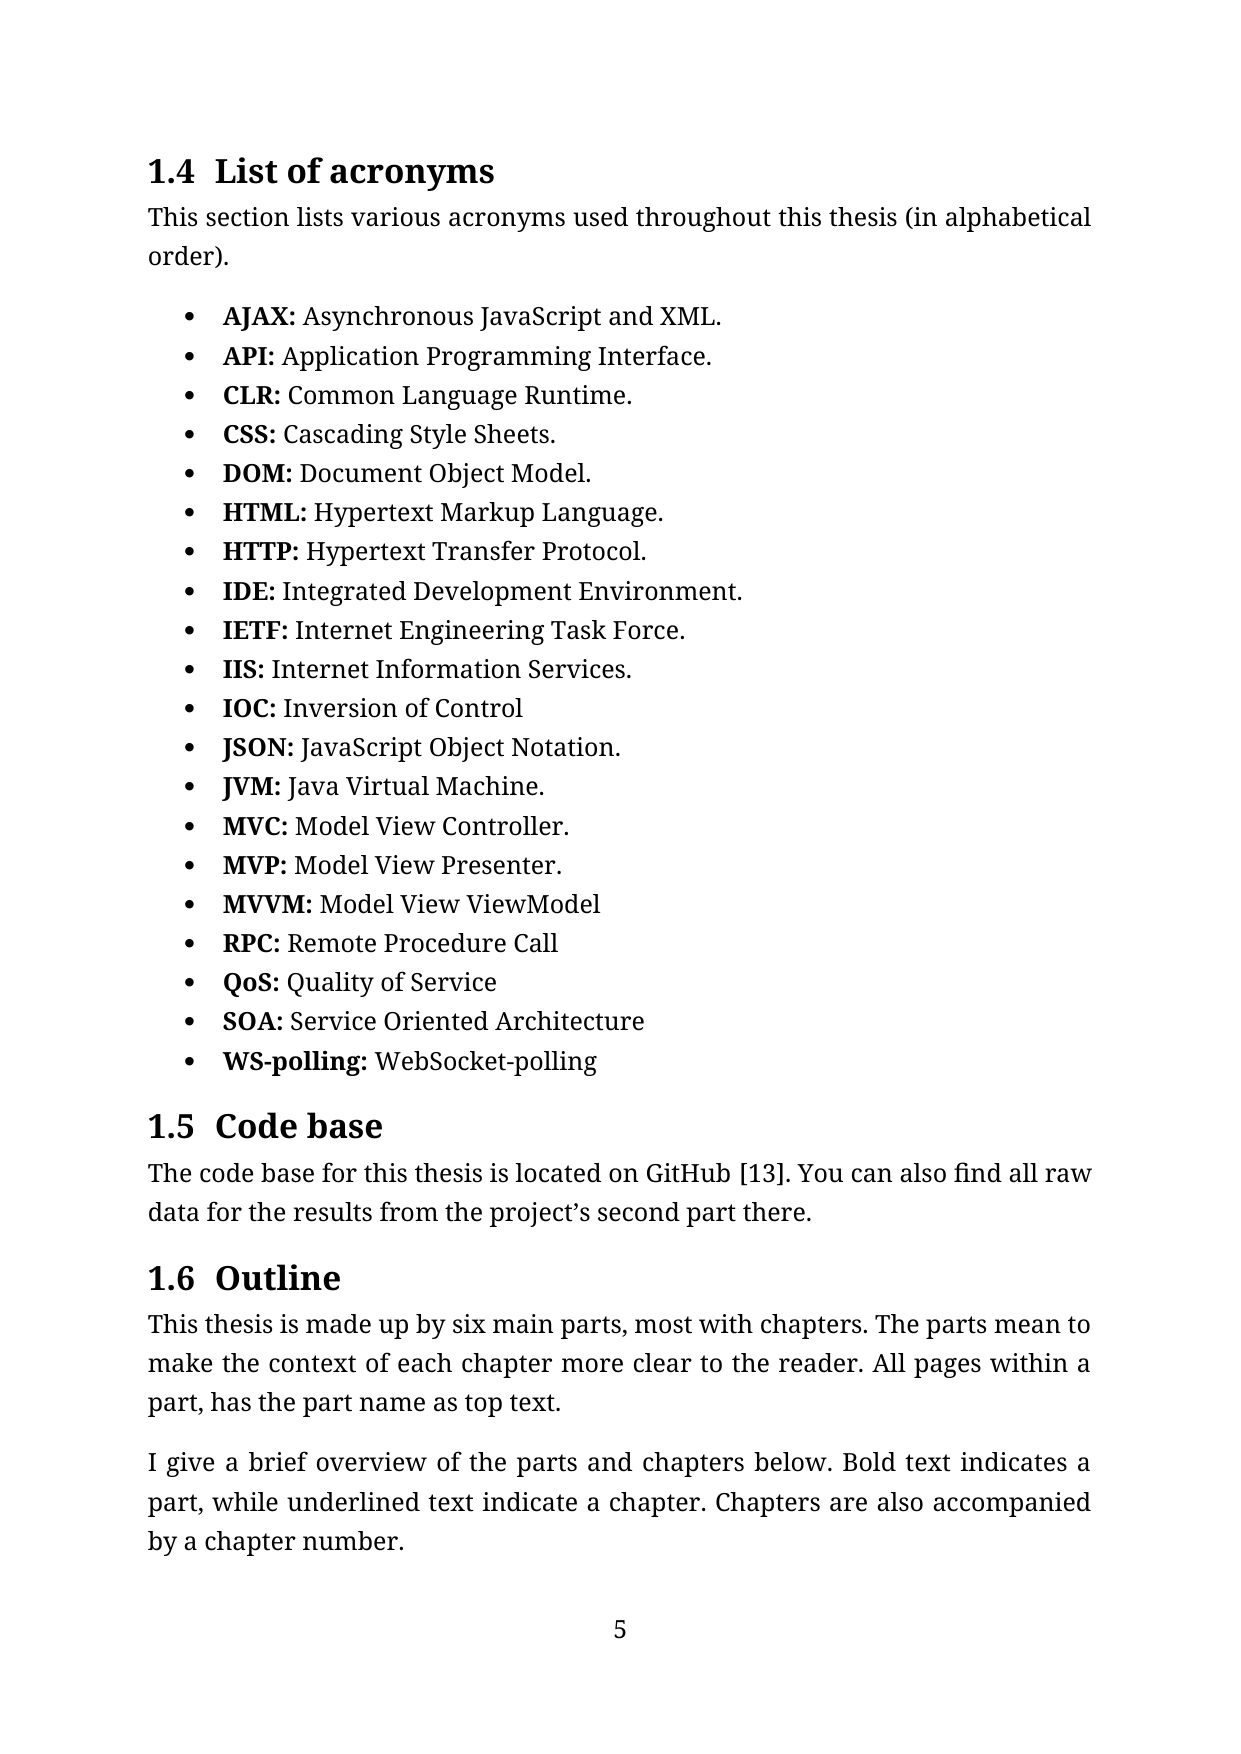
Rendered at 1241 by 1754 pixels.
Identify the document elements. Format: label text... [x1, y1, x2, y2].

list MVC: Model View Controller. [185, 808, 1092, 842]
subtitle List of acronyms [148, 148, 1092, 193]
list IOC: Inversion of Control [185, 691, 1092, 725]
subtitle Code base [148, 1103, 1092, 1149]
list CLR: Common Language Runtime. [185, 377, 1092, 411]
list MVVM: Model View ViewModel [185, 887, 1092, 921]
list IETF: Internet Engineering Task Force. [185, 612, 1092, 646]
list DOM: Document Object Model. [185, 456, 1092, 490]
list HTTP: Hypertext Transfer Protocol. [185, 534, 1092, 568]
list IDE: Integrated Development Environment. [185, 573, 1092, 607]
list WS-polling: WebSocket-polling [185, 1043, 1092, 1077]
list SOA: Service Oriented Architecture [185, 1004, 1092, 1038]
list QoS: Quality of Service [185, 965, 1092, 999]
text I give a brief overview of the parts and chapters below. Bold text indicates a part, while underlined text indicate a chapter. Chapters are also accompanied by a chapter number. [148, 1445, 1092, 1557]
list HTML: Hypertext Markup Language. [185, 495, 1092, 529]
text The code base for this thesis is located on GitHub [13]. You can also find all raw data for the results from the project’s second part there. [148, 1155, 1092, 1229]
subtitle Outline [148, 1254, 1092, 1300]
list JSON: JavaScript Object Notation. [185, 730, 1092, 764]
list CSS: Cascading Style Sheets. [185, 417, 1092, 451]
list RPC: Remote Procedure Call [185, 926, 1092, 960]
list JVM: Java Virtual Machine. [185, 769, 1092, 803]
list AJAX: Asynchronous JavaScript and XML. [185, 299, 1092, 333]
text This section lists various acronyms used throughout this thesis (in alphabetical order). [148, 200, 1092, 273]
list MVP: Model View Presenter. [185, 847, 1092, 881]
text This thesis is made up by six main parts, most with chapters. The parts mean to make the context of each chapter more clear to the reader. All pages within a part, has the part name as top text. [148, 1307, 1092, 1419]
list IIS: Internet Information Services. [185, 652, 1092, 686]
list API: Application Programming Interface. [185, 338, 1092, 372]
